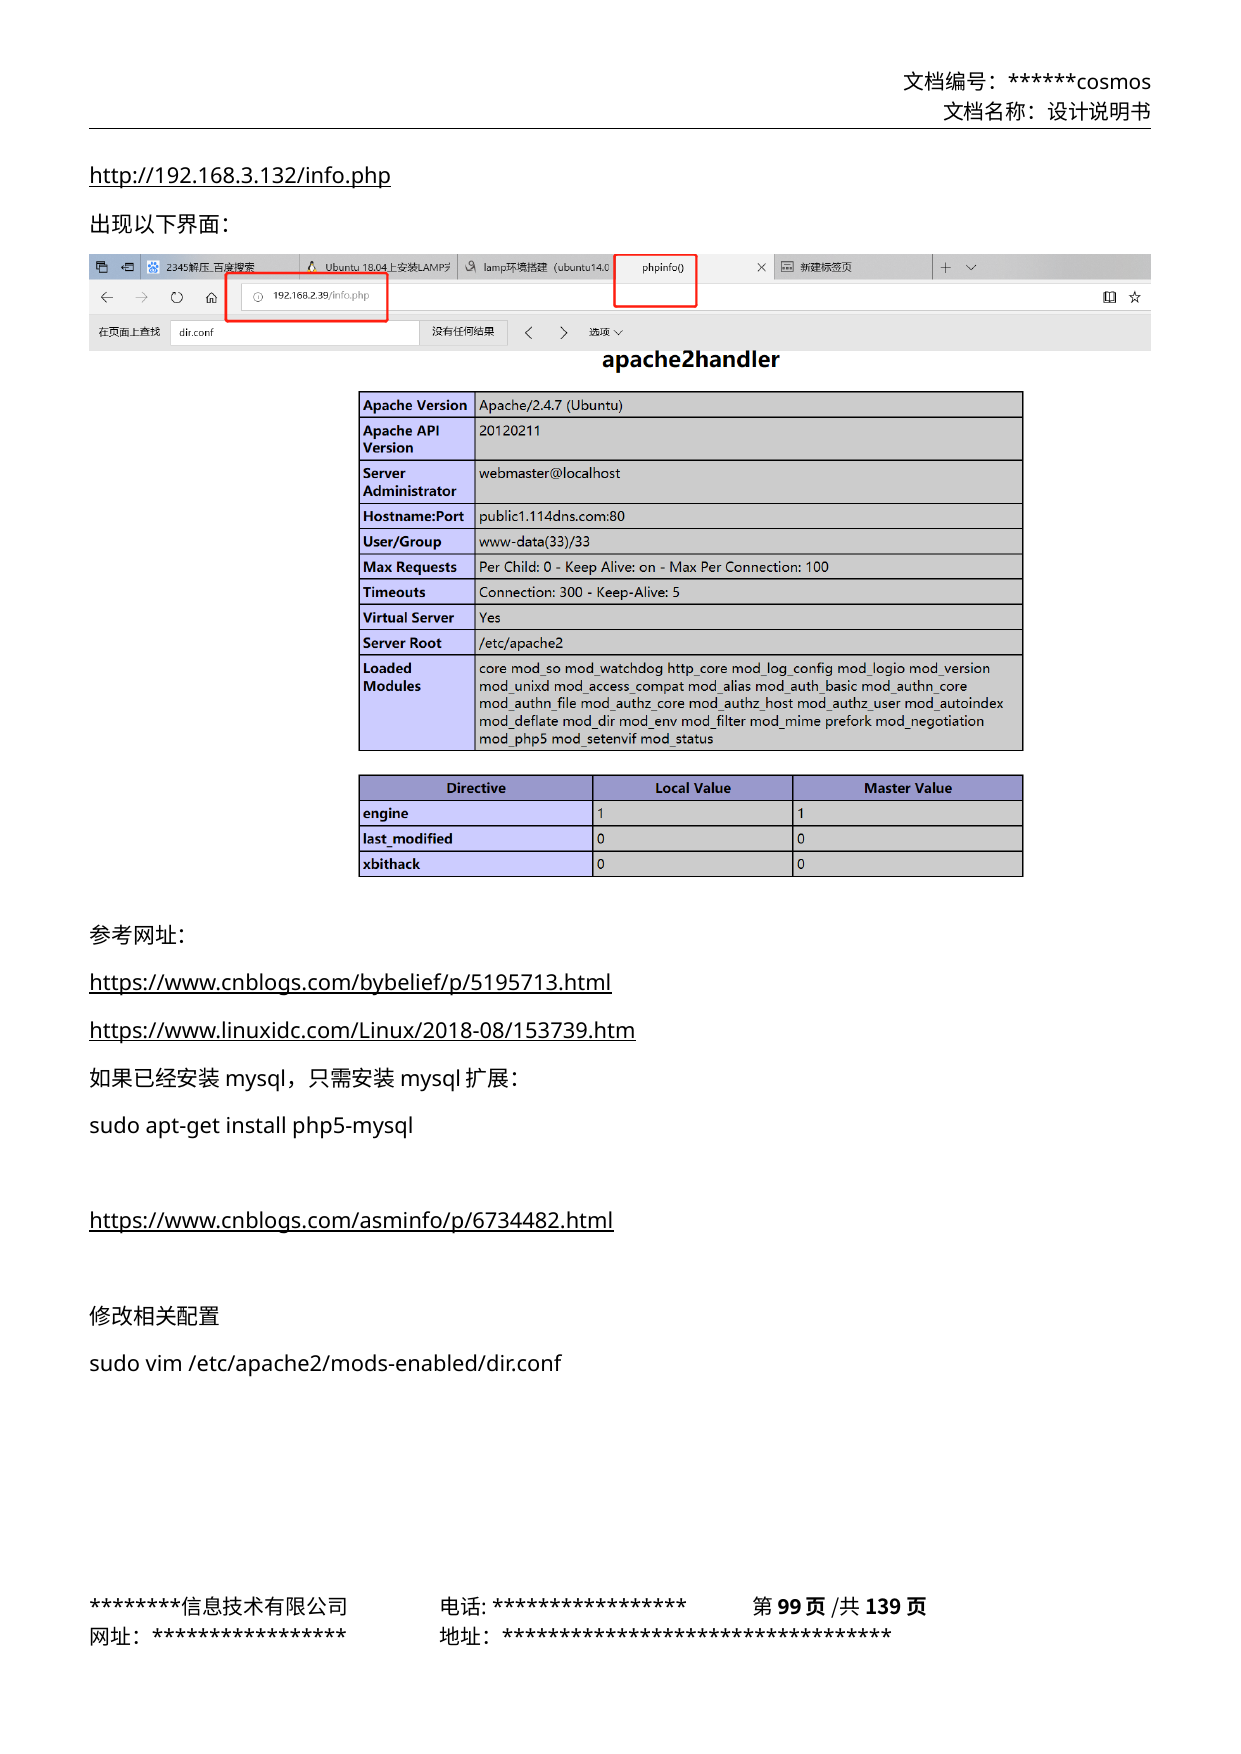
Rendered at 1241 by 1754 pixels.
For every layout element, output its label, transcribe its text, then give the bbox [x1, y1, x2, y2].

text https://www.cnblogs.com/asminfo/p/6734482.html [89, 1204, 1151, 1236]
text 如果已经安装mysql，只需安装mysql扩展： [89, 1061, 1151, 1093]
text http://192.168.3.132/info.php [89, 159, 1151, 192]
text https://www.linuxidc.com/Linux/2018-08/153739.htm [89, 1013, 1151, 1046]
text 修改相关配置 [89, 1298, 1151, 1331]
text 参考网址： [89, 917, 1151, 950]
text 出现以下界面： [89, 207, 1151, 239]
text sudo vim /etc/apache2/mods-enabled/dir.conf [89, 1347, 1151, 1379]
text https://www.cnblogs.com/bybelief/p/5195713.html [89, 966, 1151, 998]
picture [89, 254, 1151, 887]
text sudo apt-get install php5-mysql [89, 1109, 1151, 1141]
